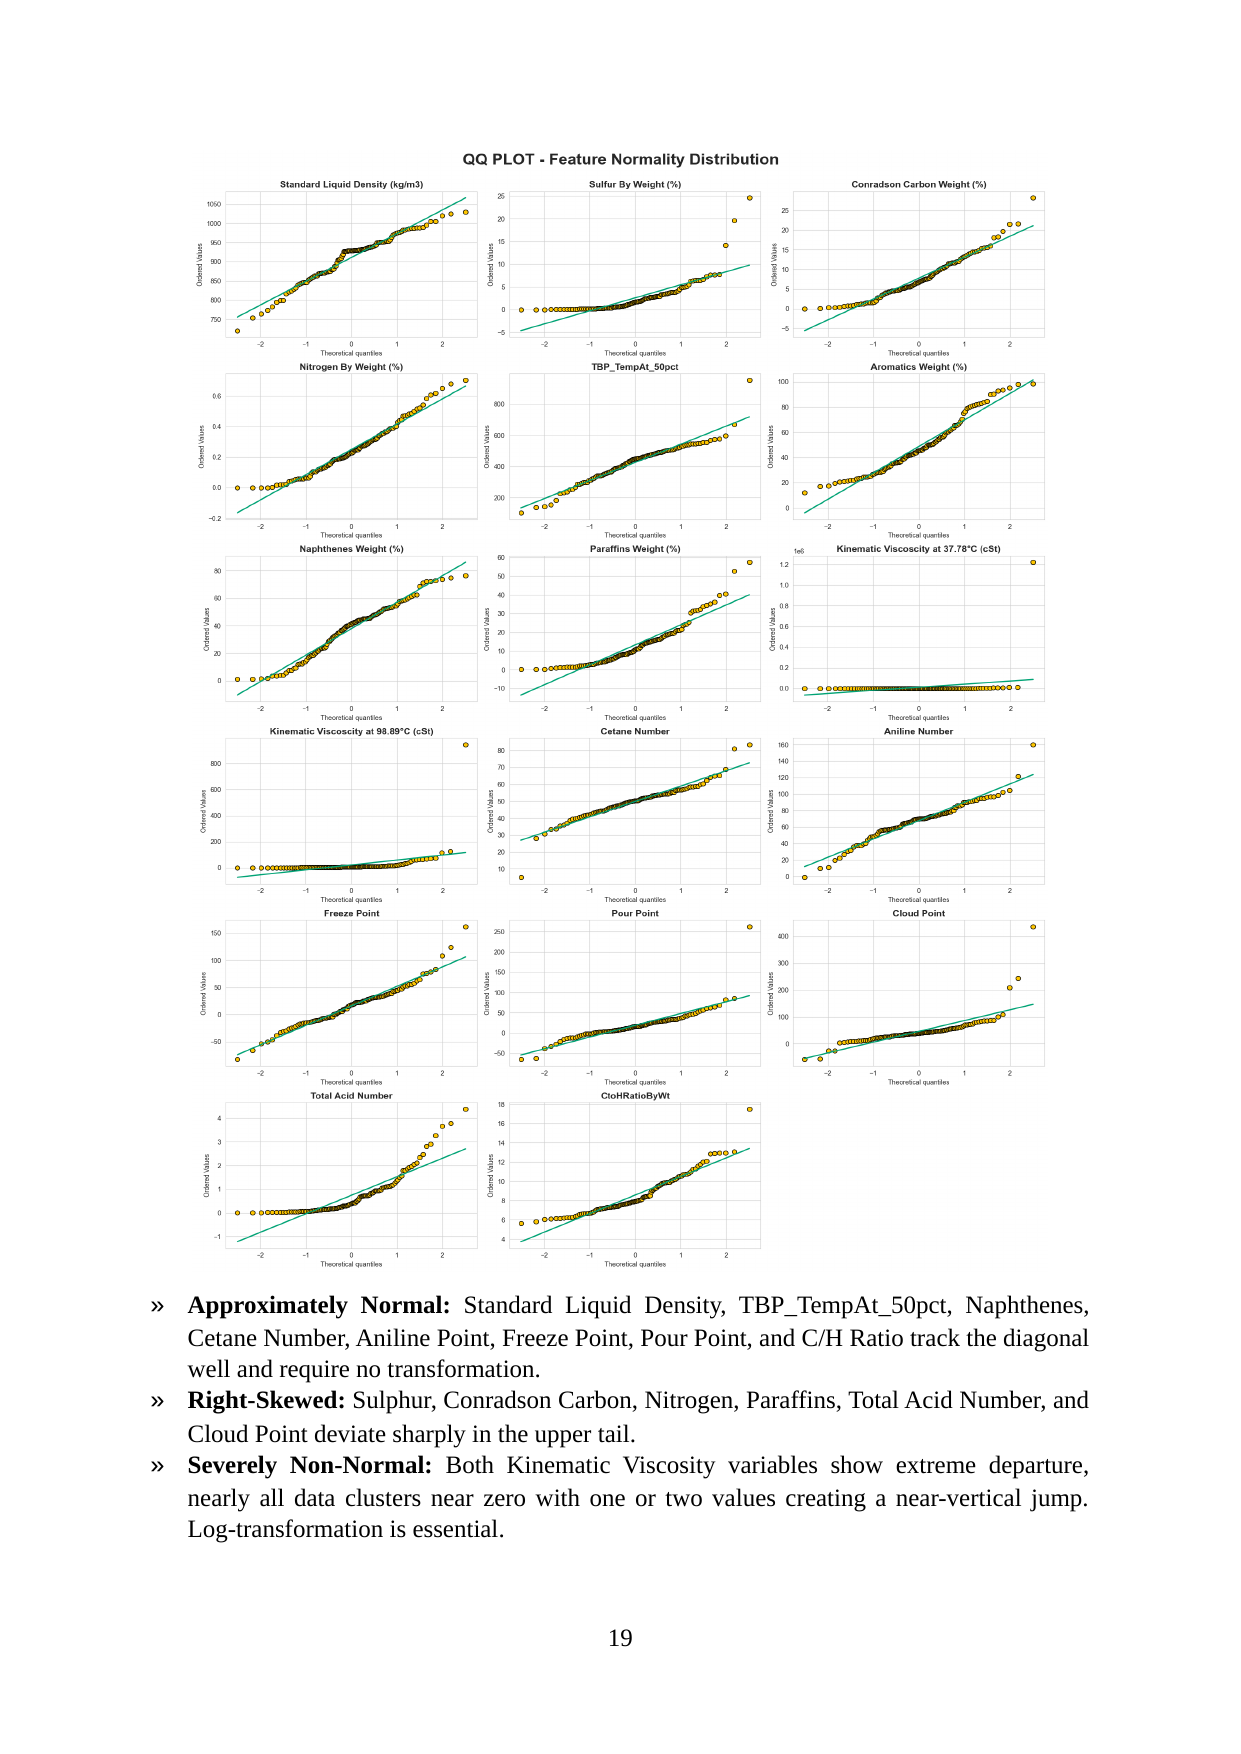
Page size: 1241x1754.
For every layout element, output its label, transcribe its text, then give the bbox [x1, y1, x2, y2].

list Severely Non-Normal: Both Kinematic Viscosity variables show extreme departure, nearly all data clusters near zero with one or two values creating a near-vertical jump. Log-transformation is essential. [150, 1450, 1090, 1543]
picture [192, 150, 1048, 1272]
list Right-Skewed: Sulphur, Conradson Carbon, Nitrogen, Paraffins, Total Acid Number, and Cloud Point deviate sharply in the upper tail. [150, 1386, 1090, 1447]
list Approximately Normal: Standard Liquid Density, TBP_TempAt_50pct, Naphthenes, Cetane Number, Aniline Point, Freeze Point, Pour Point, and C/H Ratio track the diagonal well and require no transformation. [150, 1290, 1090, 1383]
